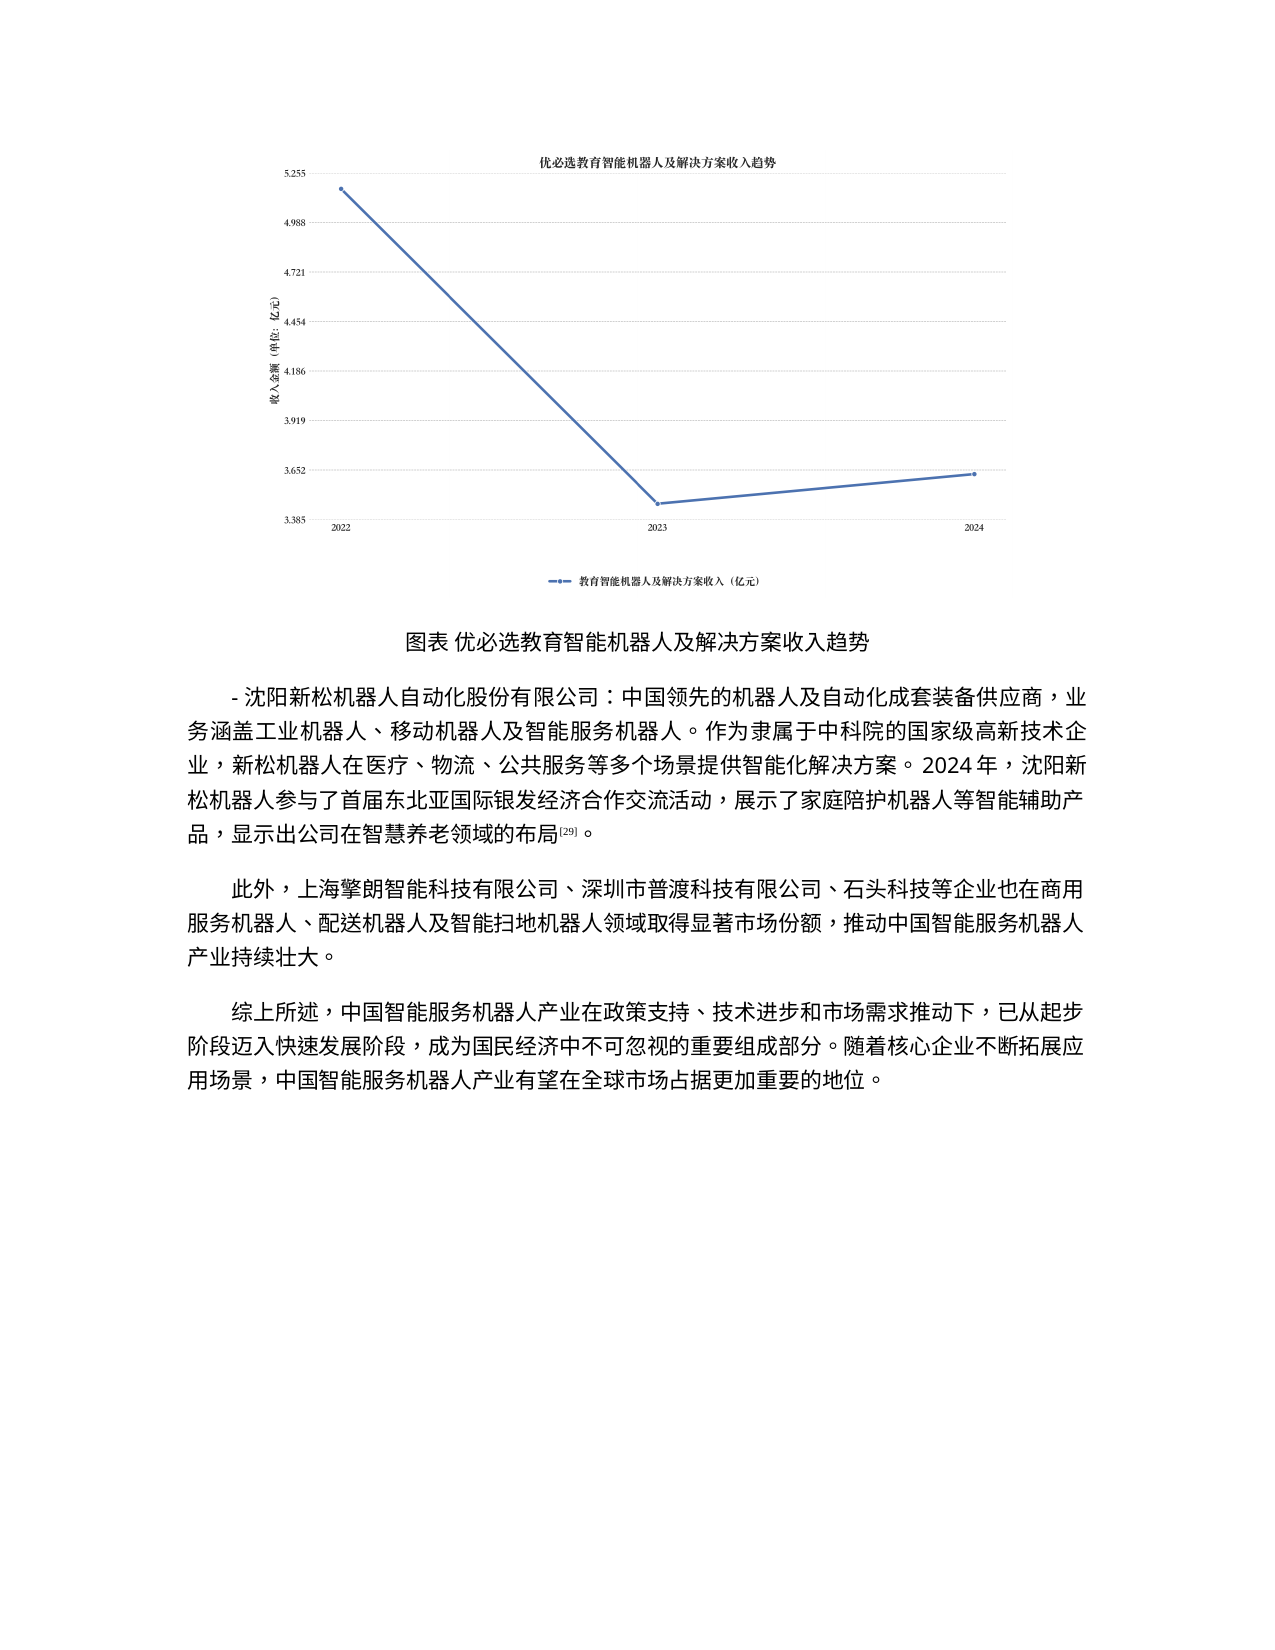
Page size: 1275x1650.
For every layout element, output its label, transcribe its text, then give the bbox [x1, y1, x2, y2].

text - 沈阳新松机器人自动化股份有限公司：中国领先的机器人及自动化成套装备供应商，业务涵盖工业机器人、移动机器人及智能服务机器人。作为隶属于中科院的国家级高新技术企业，新松机器人在医疗、物流、公共服务等多个场景提供智能化解决方案。2024年，沈阳新松机器人参与了首届东北亚国际银发经济合作交流活动，展示了家庭陪护机器人等智能辅助产品，显示出公司在智慧养老领域的布局[29]。 [187, 682, 1087, 849]
text 图表 优必选教育智能机器人及解决方案收入趋势 [187, 627, 1087, 657]
text 综上所述，中国智能服务机器人产业在政策支持、技术进步和市场需求推动下，已从起步阶段迈入快速发展阶段，成为国民经济中不可忽视的重要组成部分。随着核心企业不断拓展应用场景，中国智能服务机器人产业有望在全球市场占据更加重要的地位。 [187, 997, 1087, 1095]
picture [262, 150, 1013, 598]
text 此外，上海擎朗智能科技有限公司、深圳市普渡科技有限公司、石头科技等企业也在商用服务机器人、配送机器人及智能扫地机器人领域取得显著市场份额，推动中国智能服务机器人产业持续壮大。 [187, 874, 1087, 972]
